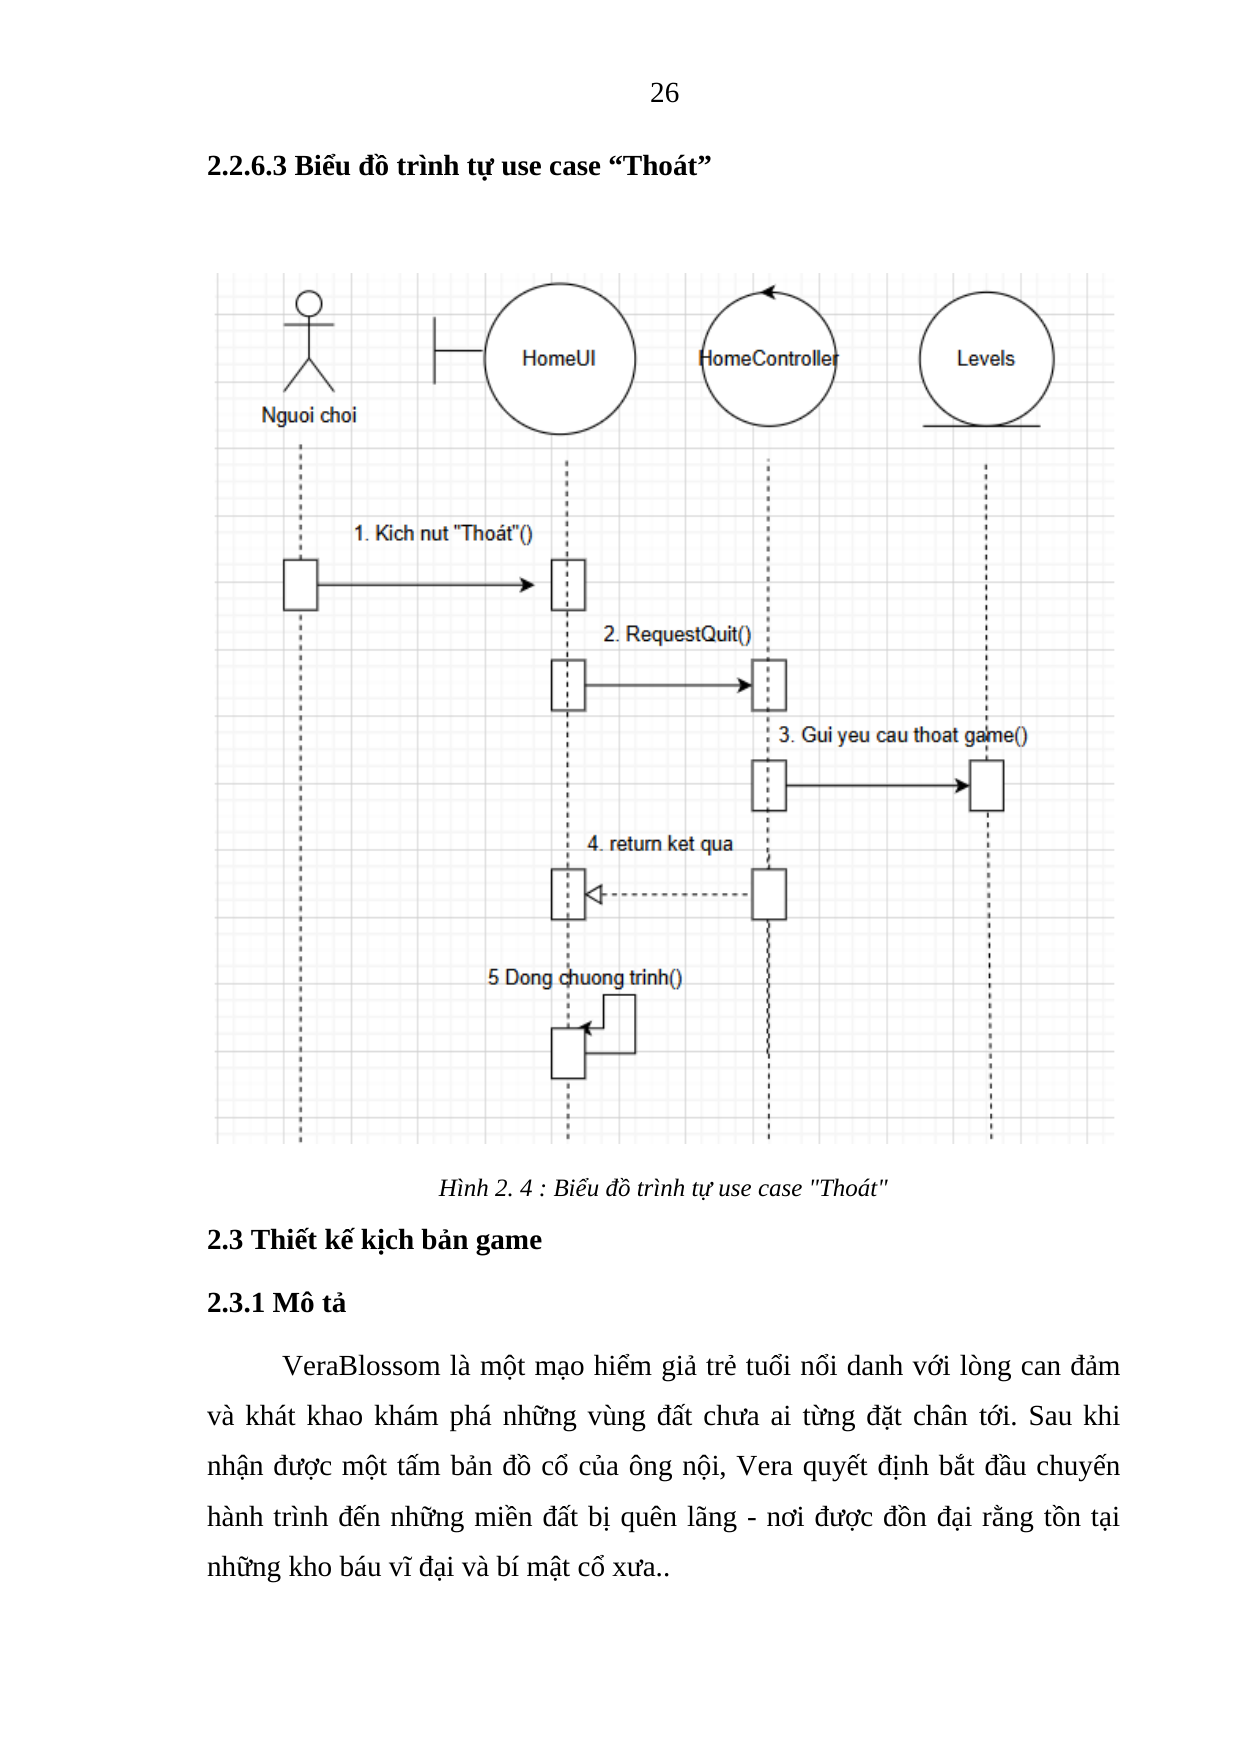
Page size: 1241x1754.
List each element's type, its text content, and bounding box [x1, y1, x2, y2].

subtitle 2.3 Thiết kế kịch bản game [207, 1222, 1122, 1256]
subtitle 2.2.6.3 Biểu đồ trình tự use case “Thoát” [207, 148, 1122, 181]
subtitle 2.3.1 Mô tả [207, 1285, 1122, 1319]
text VeraBlossom là một mạo hiểm giả trẻ tuổi nổi danh với lòng can đảm và khát khao khám phá những vùng đất chưa ai từng đặt chân tới. Sau khi nhận được một tấm bản đồ cổ của ông nội, Vera quyết định bắt đầu chuyến hành trình đến những miền đất bị quên lãng - nơi được đồn đại rằng tồn tại những kho báu vĩ đại và bí mật cổ xưa.. [207, 1348, 1122, 1583]
picture [214, 273, 1115, 1144]
